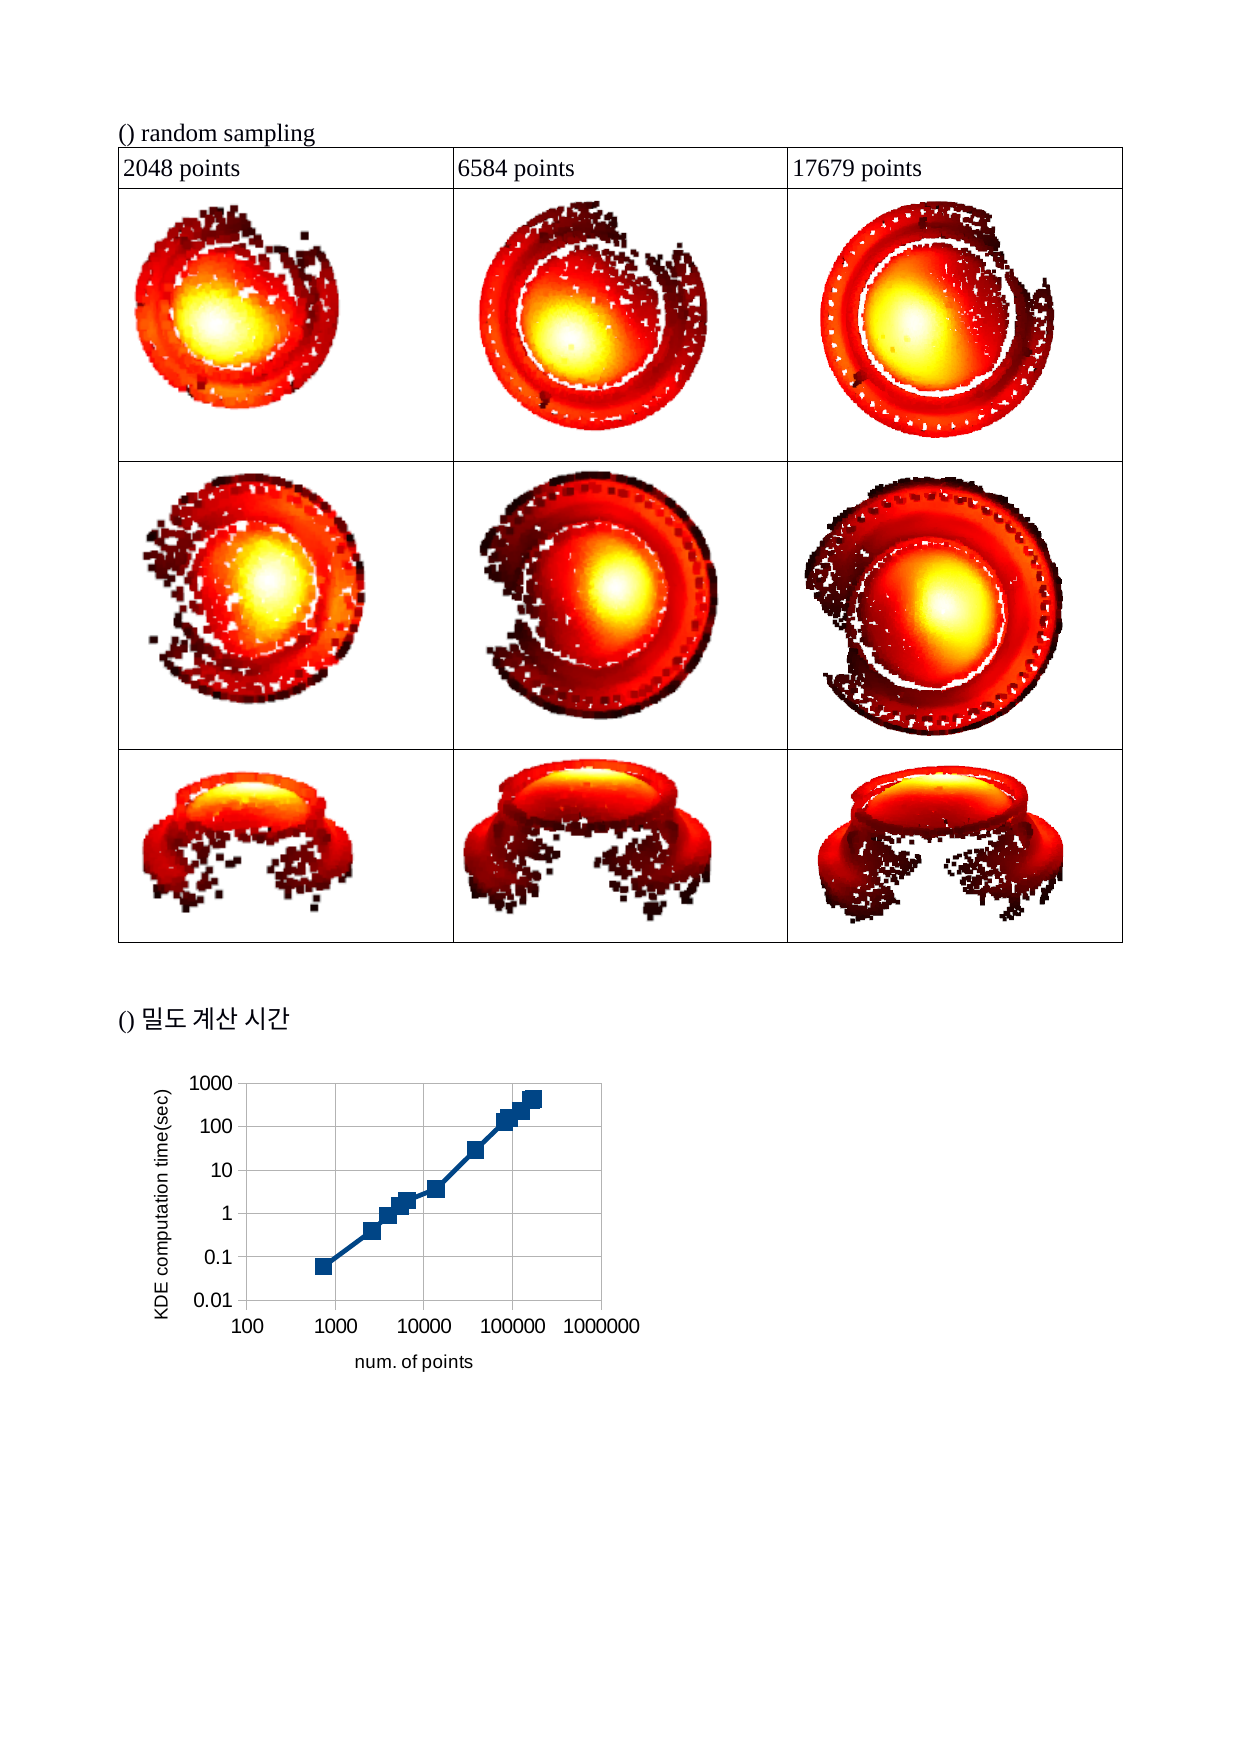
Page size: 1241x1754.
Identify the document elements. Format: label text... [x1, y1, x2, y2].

table_cell [119, 189, 453, 461]
table_cell [454, 189, 787, 461]
picture [792, 755, 1084, 936]
picture [122, 193, 353, 429]
table_header 6584 points [454, 148, 787, 188]
table_cell [119, 462, 453, 749]
table_cell [119, 750, 453, 942]
table_cell [788, 189, 1122, 461]
picture [457, 755, 721, 926]
picture [122, 466, 379, 714]
picture [457, 466, 742, 736]
picture [792, 466, 1077, 743]
table_cell [454, 462, 787, 749]
table_header 2048 points [119, 148, 453, 188]
text () random sampling [118, 118, 1122, 147]
text () 밀도 계산 시간 [118, 1000, 1122, 1036]
table_cell [788, 750, 1122, 942]
picture [122, 755, 375, 927]
picture [457, 193, 726, 444]
table_header 17679 points [788, 148, 1122, 188]
picture [792, 193, 1075, 455]
table_cell [788, 462, 1122, 749]
table_cell [454, 750, 787, 942]
